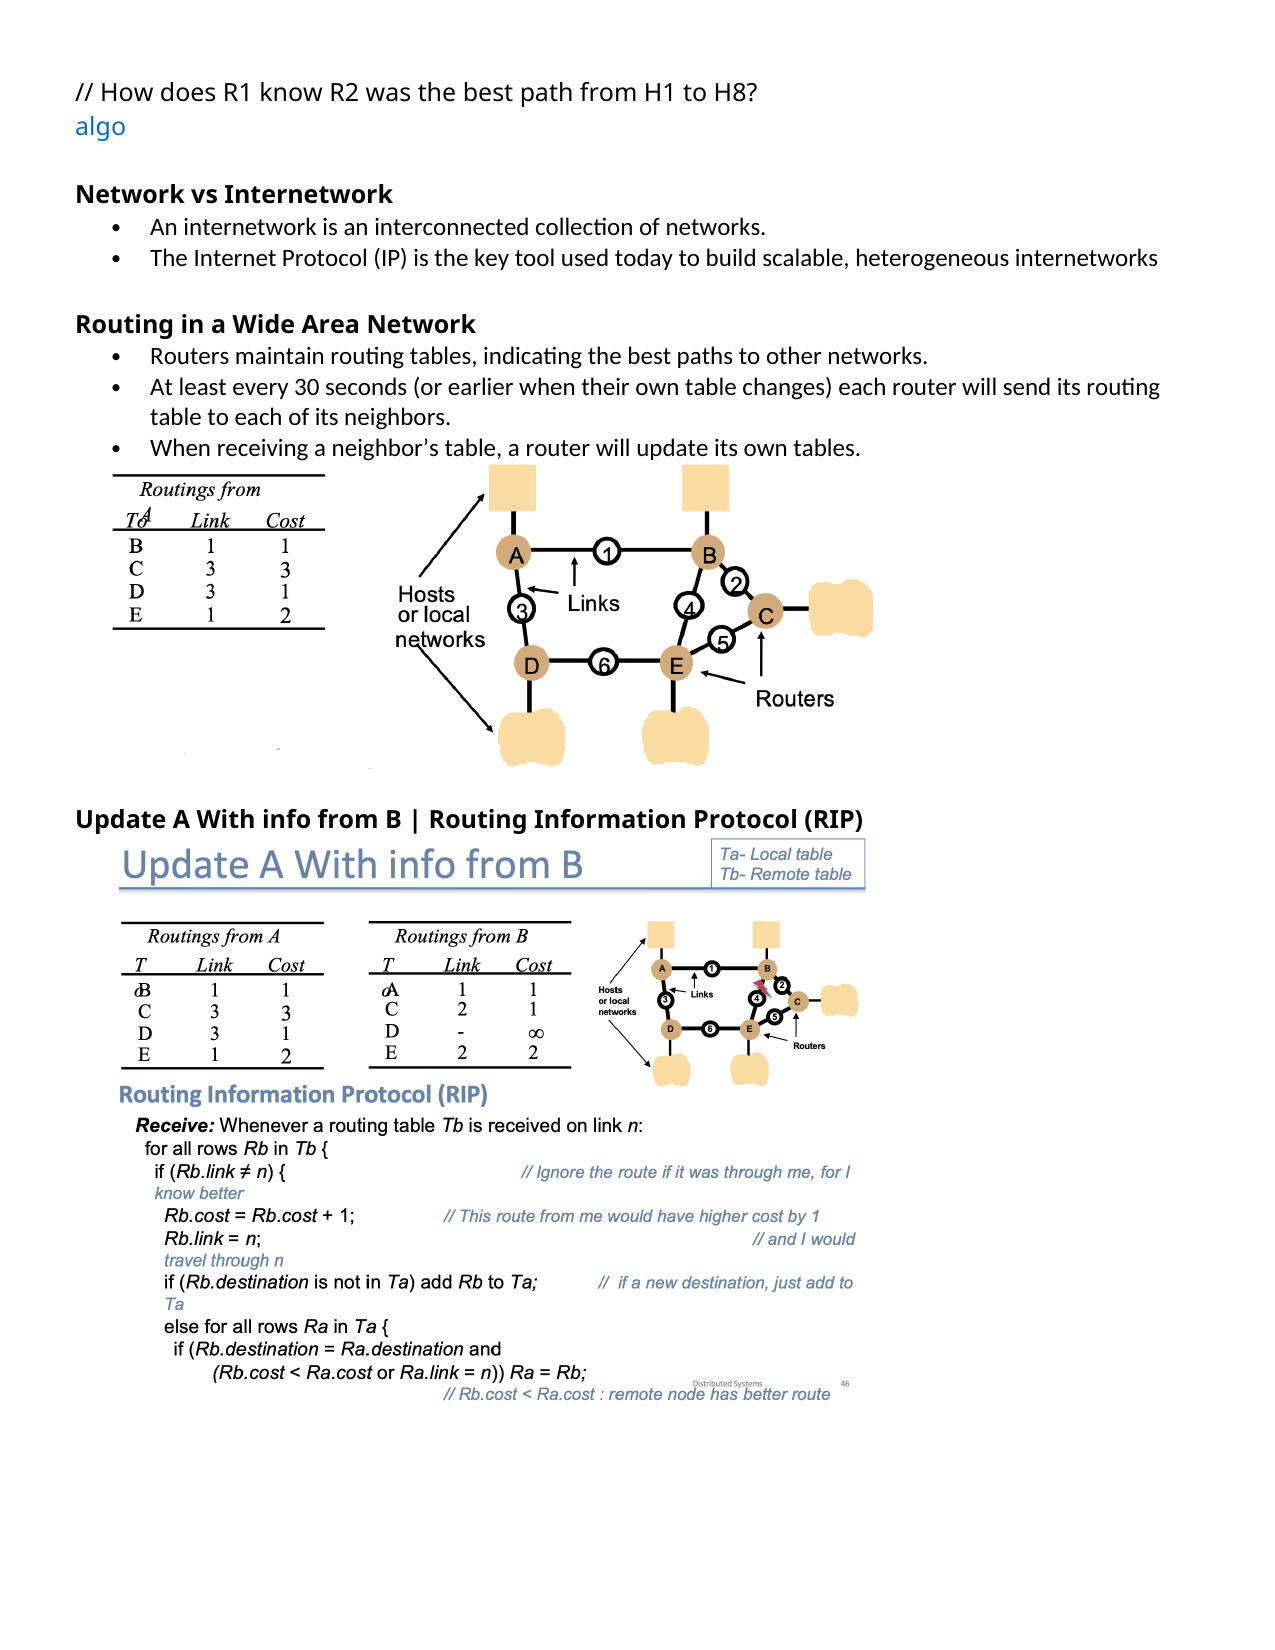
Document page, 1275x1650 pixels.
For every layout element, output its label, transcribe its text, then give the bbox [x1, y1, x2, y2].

text Routing in a Wide Area Network [75, 306, 1200, 340]
text Network vs Internetwork [75, 177, 1200, 211]
list When receiving a neighbor’s table, a router will update its own tables. [112, 432, 1200, 462]
list Routers maintain routing tables, indicating the best paths to other networks. [112, 340, 1200, 371]
text Update A With info from B | Routing Information Protocol (RIP) [75, 802, 1200, 836]
text // How does R1 know R2 was the best path from H1 to H8? [75, 75, 1200, 109]
list An internetwork is an interconnected collection of networks. [112, 211, 1200, 242]
text algo [75, 109, 1200, 143]
picture [118, 836, 866, 1404]
list The Internet Protocol (IP) is the key tool used today to build scalable, heterogeneous internetworks [112, 242, 1200, 272]
list At least every 30 seconds (or earlier when their own table changes) each router will send its routing table to each of its neighbors. [112, 371, 1200, 432]
picture [112, 462, 874, 769]
